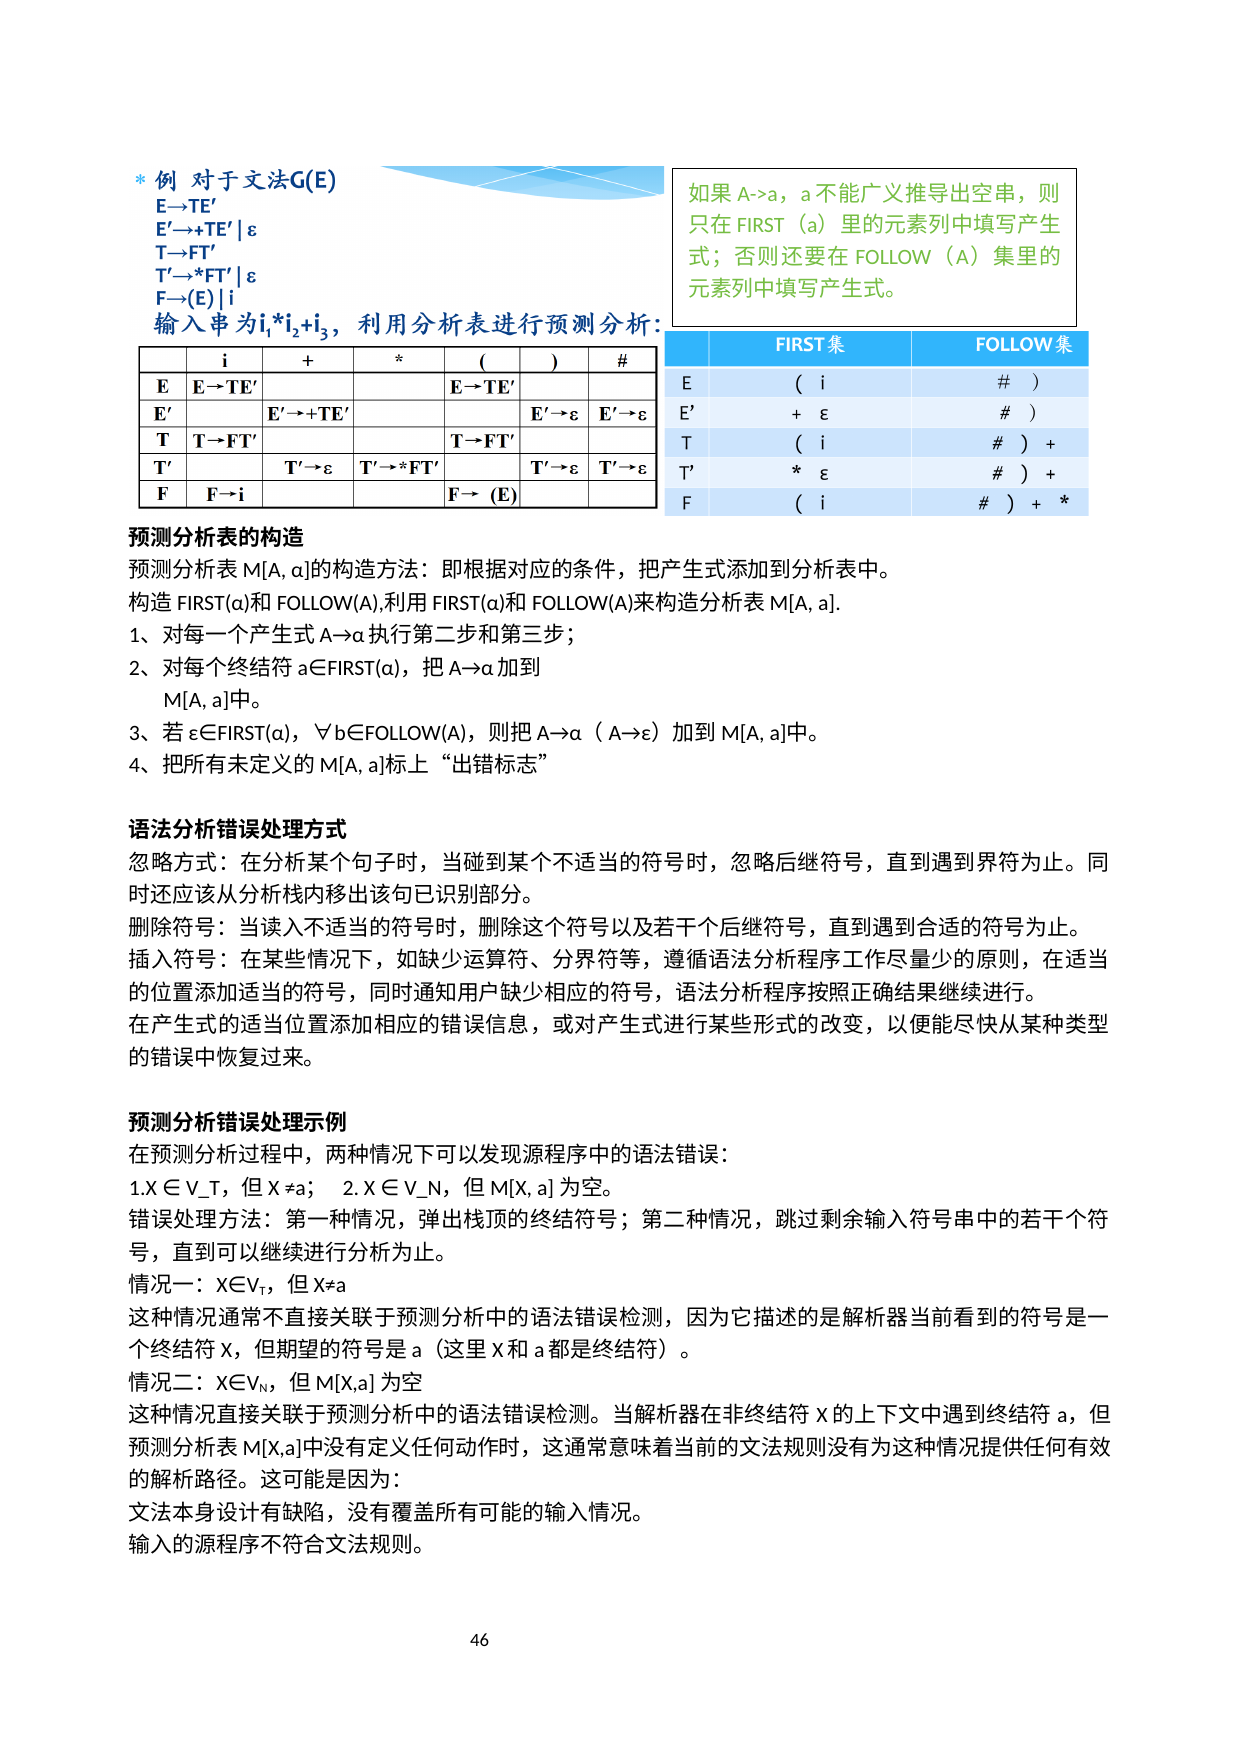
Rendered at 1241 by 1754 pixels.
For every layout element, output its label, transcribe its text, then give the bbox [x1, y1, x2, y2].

list 语法分析错误处理方式 [129, 812, 1111, 844]
list 1.X ∈ V_T，但X ≠a； 2. X ∈ V_N，但M[X, a] 为空。 [129, 1169, 1111, 1202]
list 情况一：X∈VT​，但X≠a [129, 1267, 1111, 1299]
list 预测分析表的构造 [129, 519, 1111, 552]
list M[A, a]中。 [129, 682, 1111, 714]
list 情况二：X∈VN​，但M[X,a] 为空 [129, 1364, 1111, 1397]
list 1、对每一个产生式A→α执行第二步和第三步； [129, 617, 1111, 649]
list 插入符号：在某些情况下，如缺少运算符、分界符等，遵循语法分析程序工作尽量少的原则，在适当的位置添加适当的符号，同时通知用户缺少相应的符号，语法分析程序按照正确结果继续进行。 [129, 942, 1111, 1007]
list 预测分析表M[A, α]的构造方法：即根据对应的条件，把产生式添加到分析表中。 [129, 552, 1111, 584]
list 这种情况直接关联于预测分析中的语法错误检测。当解析器在非终结符X的上下文中遇到终结符a，但预测分析表M[X,a]中没有定义任何动作时，这通常意味着当前的文法规则没有为这种情况提供任何有效的解析路径。这可能是因为： [129, 1397, 1111, 1494]
list 2、对每个终结符a∈FIRST(α)，把A→α加到 [129, 649, 1111, 682]
list 错误处理方法：第一种情况，弹出栈顶的终结符号；第二种情况，跳过剩余输入符号串中的若干个符号，直到可以继续进行分析为止。 [129, 1202, 1111, 1267]
list 输入的源程序不符合文法规则。 [129, 1527, 1111, 1559]
list 这种情况通常不直接关联于预测分析中的语法错误检测，因为它描述的是解析器当前看到的符号是一个终结符X，但期望的符号是a（这里X和a都是终结符）。 [129, 1299, 1111, 1364]
list 3、若ε∈FIRST(α)，∀b∈FOLLOW(A)，则把A→α（ A→ε）加到M[A, a]中。 [129, 714, 1111, 747]
list 在产生式的适当位置添加相应的错误信息，或对产生式进行某些形式的改变，以便能尽快从某种类型的错误中恢复过来。 [129, 1007, 1111, 1072]
picture [128, 166, 1089, 516]
list 预测分析错误处理示例 [129, 1104, 1111, 1137]
list 删除符号：当读入不适当的符号时，删除这个符号以及若干个后继符号，直到遇到合适的符号为止。 [129, 909, 1111, 942]
list 文法本身设计有缺陷，没有覆盖所有可能的输入情况。 [129, 1494, 1111, 1527]
list 在预测分析过程中，两种情况下可以发现源程序中的语法错误： [129, 1137, 1111, 1169]
list 忽略方式：在分析某个句子时，当碰到某个不适当的符号时，忽略后继符号，直到遇到界符为止。同时还应该从分析栈内移出该句已识别部分。 [129, 844, 1111, 909]
list 构造FIRST(α)和FOLLOW(A),利用FIRST(α)和FOLLOW(A)来构造分析表M[A, a]. [129, 584, 1111, 617]
list 4、把所有未定义的M[A, a]标上“出错标志” [129, 747, 1111, 779]
